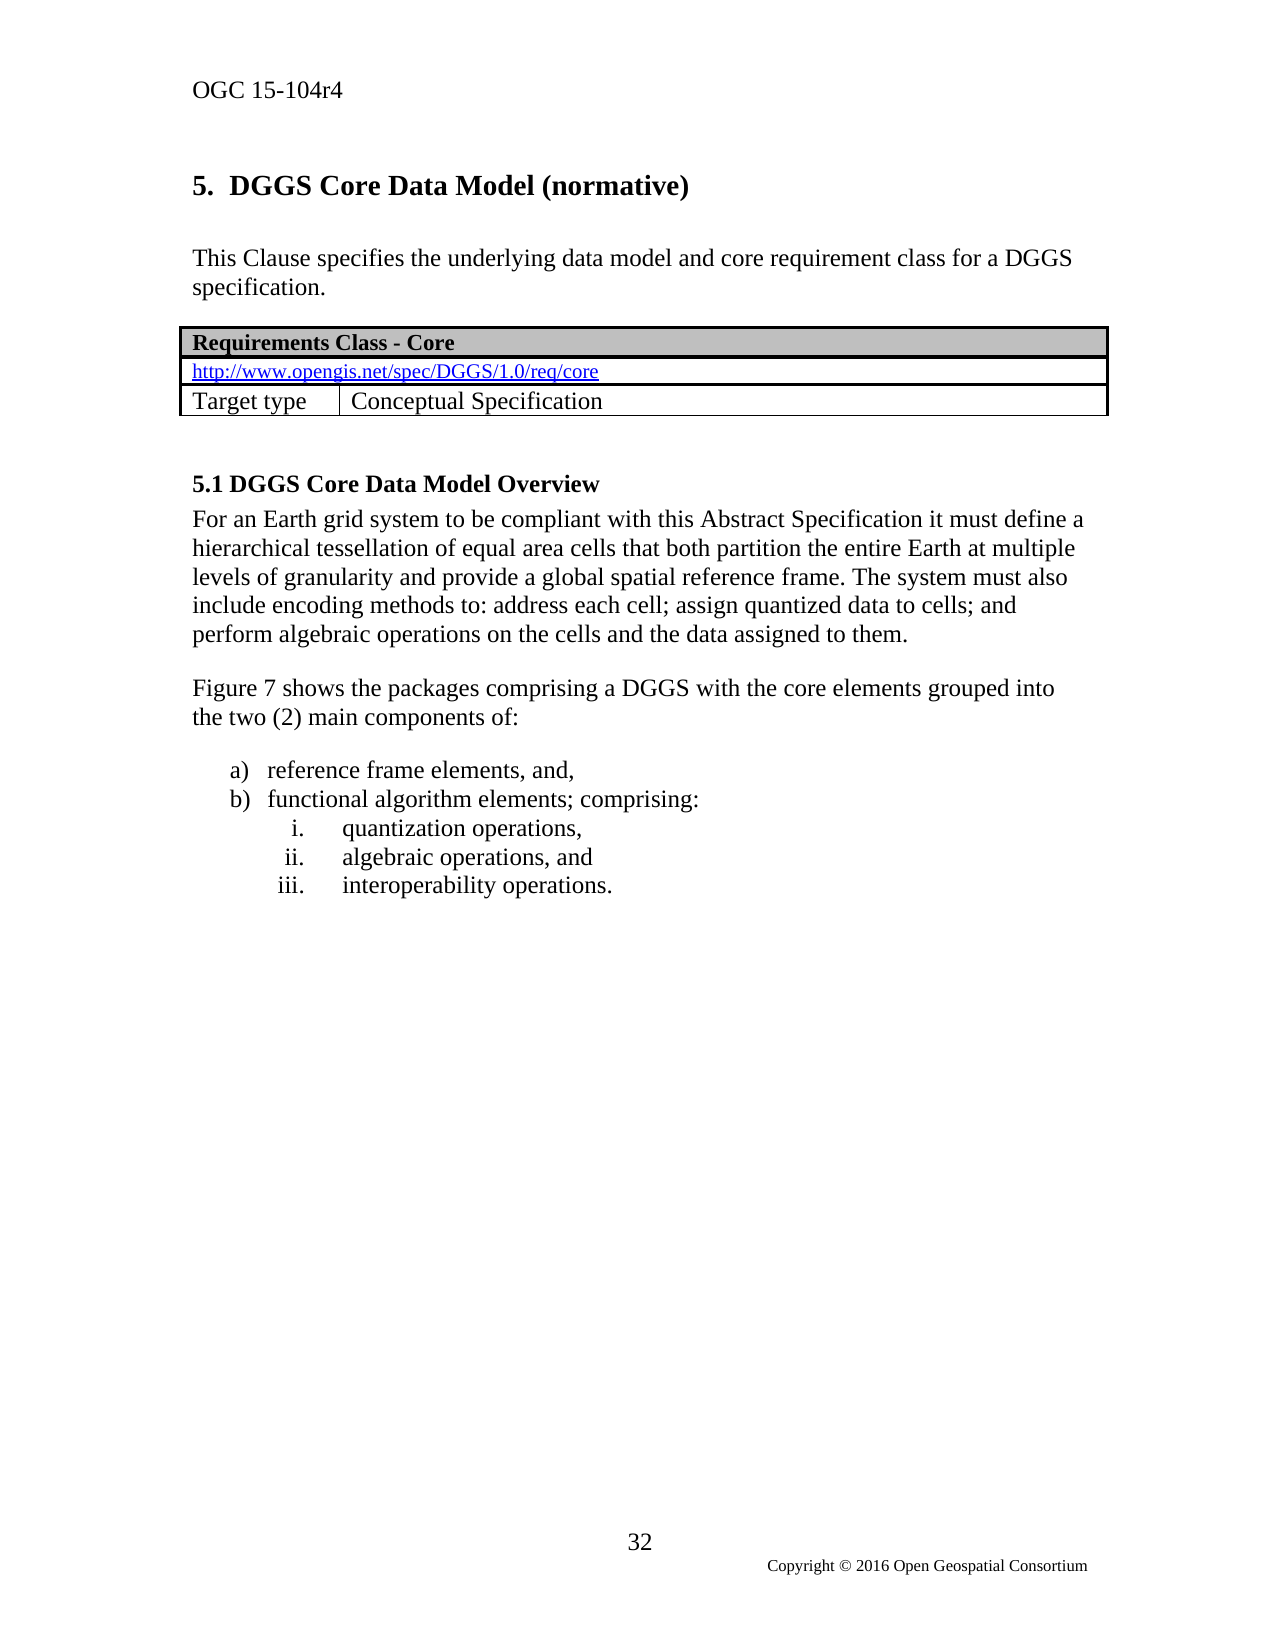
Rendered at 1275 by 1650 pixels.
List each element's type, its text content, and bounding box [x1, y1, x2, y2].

list algebraic operations, and [304, 842, 1087, 871]
table_cell http://www.opengis.net/spec/DGGS/1.0/req/core [182, 359, 1106, 383]
text For an Earth grid system to be compliant with this Abstract Specification it must define a hierarchical tessellation of equal area cells that both partition the entire Earth at multiple levels of granularity and provide a global spatial reference frame. The system must also include encoding methods to: address each cell; assign quantized data to cells; and perform algebraic operations on the cells and the data assigned to them. [192, 504, 1087, 648]
subtitle DGGS Core Data Model (normative) [192, 168, 1087, 202]
subtitle DGGS Core Data Model Overview [192, 469, 1087, 498]
list functional algorithm elements; comprising: [229, 784, 1087, 813]
table_header Requirements Class - Core [182, 329, 1106, 355]
text This Clause specifies the underlying data model and core requirement class for a DGGS specification. [192, 243, 1087, 301]
table_cell Conceptual Specification [340, 386, 1106, 414]
list reference frame elements, and, [229, 756, 1087, 784]
list quantization operations, [304, 813, 1087, 842]
text Figure 7 shows the packages comprising a DGGS with the core elements grouped into the two (2) main components of: [192, 673, 1087, 731]
list interoperability operations. [304, 871, 1087, 899]
table_cell Target type [182, 386, 339, 414]
